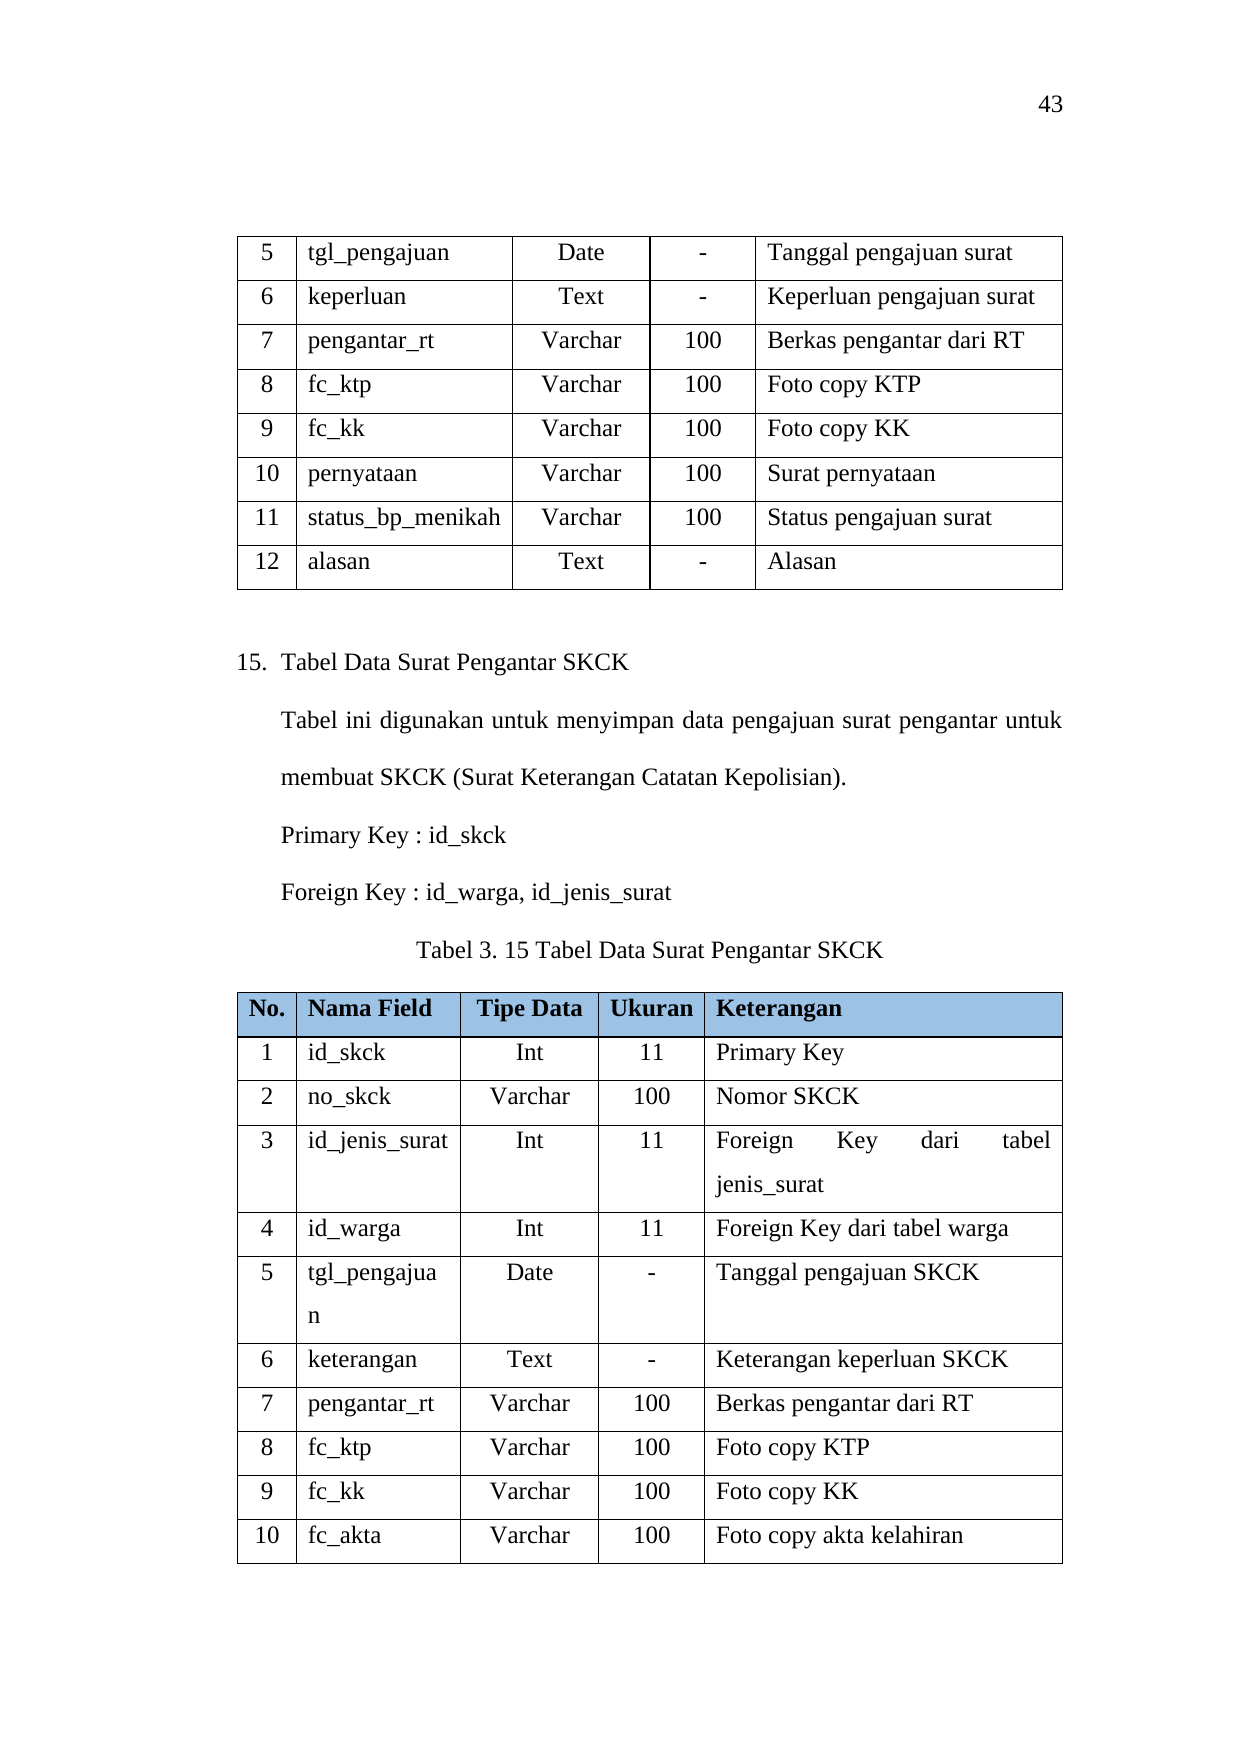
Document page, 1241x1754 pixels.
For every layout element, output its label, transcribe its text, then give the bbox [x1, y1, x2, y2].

text Tabel 3. 15 Tabel Data Surat Pengantar SKCK [236, 935, 1063, 963]
table_cell 1 [238, 1038, 296, 1080]
table_cell Varchar [461, 1520, 598, 1563]
table_cell 3 [238, 1126, 296, 1212]
table_cell Foto copy akta kelahiran [705, 1520, 1062, 1563]
list Foreign Key : id_warga, id_jenis_surat [281, 877, 1063, 906]
table_cell 7 [238, 1388, 296, 1431]
table_cell Date [513, 237, 649, 280]
table_cell 6 [238, 281, 296, 324]
table_cell Tanggal pengajuan surat [756, 237, 1062, 280]
table_cell Foto copy KK [705, 1476, 1062, 1519]
table_cell Foreign Key dari tabel warga [705, 1213, 1062, 1256]
table_cell id_jenis_surat [297, 1126, 460, 1212]
table_cell Varchar [461, 1432, 598, 1475]
table_cell Varchar [513, 414, 649, 457]
table_cell fc_ktp [297, 370, 512, 412]
table_cell Varchar [461, 1081, 598, 1124]
table_cell Int [461, 1126, 598, 1212]
table_cell pengantar_rt [297, 1388, 460, 1431]
table_cell 11 [599, 1126, 704, 1212]
table_cell Varchar [513, 325, 649, 368]
table_cell pengantar_rt [297, 325, 512, 368]
list Primary Key : id_skck [281, 820, 1063, 848]
table_cell Foreign Key dari tabel jenis_surat [705, 1126, 1062, 1212]
table_cell Text [513, 281, 649, 324]
table_cell 4 [238, 1213, 296, 1256]
table_cell - [651, 281, 755, 324]
table_cell id_skck [297, 1038, 460, 1080]
table_cell keterangan [297, 1344, 460, 1387]
table_cell 7 [238, 325, 296, 368]
table_cell - [651, 546, 755, 589]
table_cell status_bp_menikah [297, 502, 512, 545]
table_cell fc_akta [297, 1520, 460, 1563]
table_cell Tanggal pengajuan SKCK [705, 1257, 1062, 1343]
table_cell Int [461, 1038, 598, 1080]
table_cell Date [461, 1257, 598, 1343]
table_cell 100 [651, 370, 755, 412]
table_cell Varchar [513, 502, 649, 545]
table_cell 100 [651, 502, 755, 545]
table_cell 10 [238, 1520, 296, 1563]
table_header Nama Field [297, 993, 460, 1036]
table_cell Berkas pengantar dari RT [756, 325, 1062, 368]
table_cell Keterangan keperluan SKCK [705, 1344, 1062, 1387]
table_cell Foto copy KTP [705, 1432, 1062, 1475]
table_header Tipe Data [461, 993, 598, 1036]
table_header No. [238, 993, 296, 1036]
table_cell fc_ktp [297, 1432, 460, 1475]
list Tabel Data Surat Pengantar SKCK [236, 647, 1063, 676]
table_cell - [599, 1257, 704, 1343]
table_cell no_skck [297, 1081, 460, 1124]
table_cell Alasan [756, 546, 1062, 589]
table_cell 100 [599, 1520, 704, 1563]
table_cell Berkas pengantar dari RT [705, 1388, 1062, 1431]
table_cell Varchar [461, 1388, 598, 1431]
table_cell fc_kk [297, 414, 512, 457]
table_cell 100 [599, 1388, 704, 1431]
table_cell tgl_pengajuan [297, 1257, 460, 1343]
table_cell Varchar [513, 458, 649, 501]
table_cell 100 [651, 414, 755, 457]
table_header Ukuran [599, 993, 704, 1036]
table_cell - [651, 237, 755, 280]
table_cell Status pengajuan surat [756, 502, 1062, 545]
table_cell Primary Key [705, 1038, 1062, 1080]
table_cell 10 [238, 458, 296, 501]
table_cell 8 [238, 370, 296, 412]
table_cell alasan [297, 546, 512, 589]
table_cell fc_kk [297, 1476, 460, 1519]
table_cell keperluan [297, 281, 512, 324]
table_cell 5 [238, 1257, 296, 1343]
table_cell Int [461, 1213, 598, 1256]
table_cell Keperluan pengajuan surat [756, 281, 1062, 324]
table_cell pernyataan [297, 458, 512, 501]
table_cell 9 [238, 1476, 296, 1519]
table_cell Text [513, 546, 649, 589]
table_cell 100 [599, 1476, 704, 1519]
table_cell 9 [238, 414, 296, 457]
table_cell id_warga [297, 1213, 460, 1256]
table_cell 100 [599, 1081, 704, 1124]
table_cell Foto copy KK [756, 414, 1062, 457]
table_cell 12 [238, 546, 296, 589]
table_cell tgl_pengajuan [297, 237, 512, 280]
table_cell Nomor SKCK [705, 1081, 1062, 1124]
table_cell 100 [599, 1432, 704, 1475]
table_header Keterangan [705, 993, 1062, 1036]
table_cell 6 [238, 1344, 296, 1387]
table_cell Foto copy KTP [756, 370, 1062, 412]
table_cell 2 [238, 1081, 296, 1124]
table_cell Surat pernyataan [756, 458, 1062, 501]
table_cell 5 [238, 237, 296, 280]
table_cell 11 [238, 502, 296, 545]
table_cell - [599, 1344, 704, 1387]
table_cell Varchar [513, 370, 649, 412]
table_cell 11 [599, 1213, 704, 1256]
table_cell 100 [651, 325, 755, 368]
table_cell Varchar [461, 1476, 598, 1519]
list Tabel ini digunakan untuk menyimpan data pengajuan surat pengantar untuk membuat SKCK (Surat Keterangan Catatan Kepolisian). [281, 705, 1063, 791]
table_cell Text [461, 1344, 598, 1387]
table_cell 100 [651, 458, 755, 501]
table_cell 11 [599, 1038, 704, 1080]
table_cell 8 [238, 1432, 296, 1475]
